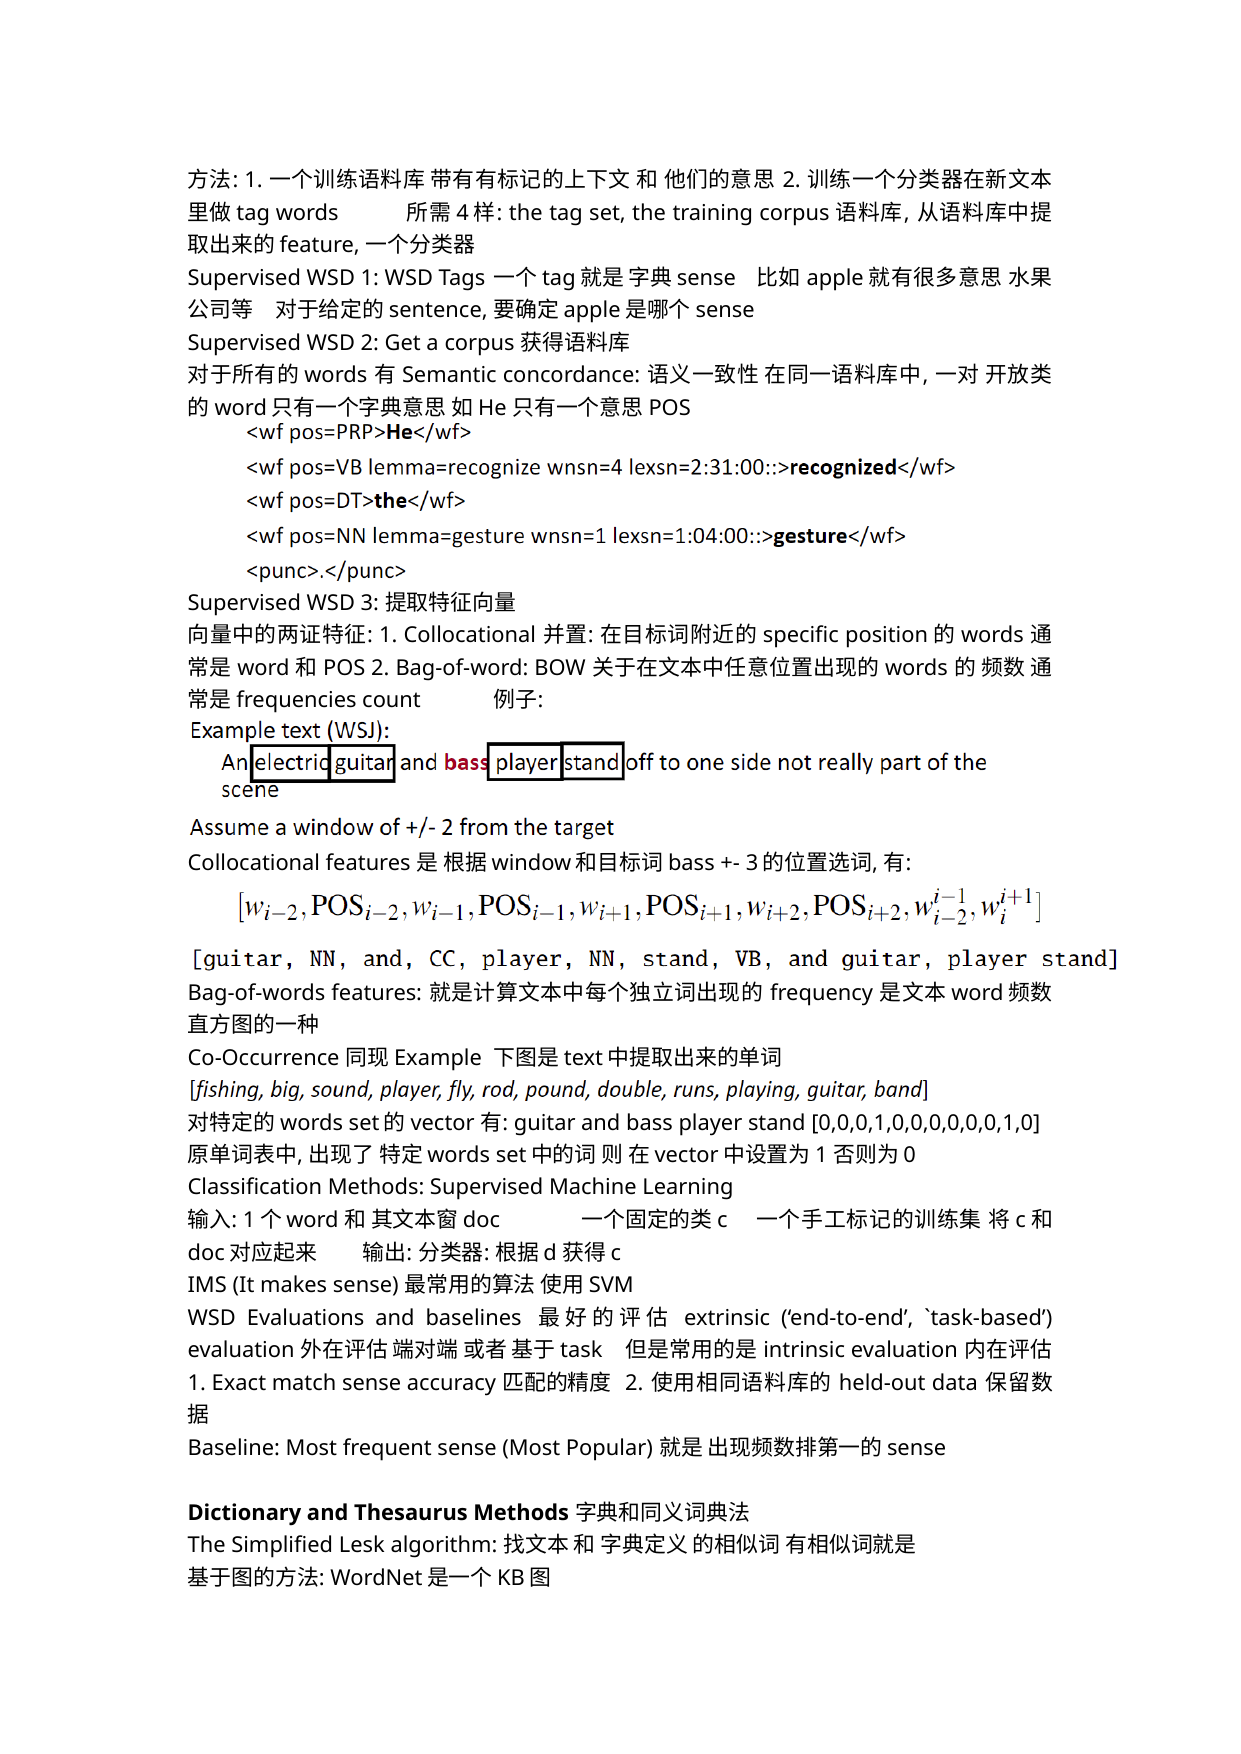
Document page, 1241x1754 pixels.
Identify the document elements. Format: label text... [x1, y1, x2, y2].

picture [243, 423, 961, 583]
text WSD Evaluations and baselines 最好的评估 extrinsic (‘end-to-end’, `task-based’) evaluation 外在评估 端对端 或者 基于task 但是常用的是 intrinsic evaluation 内在评估 1. Exact match sense accuracy 匹配的精度 2. 使用相同语料库的 held-out data 保留数据 [187, 1299, 1053, 1429]
text Supervised WSD 2: Get a corpus 获得语料库 [187, 324, 1053, 357]
text 向量中的两证特征: 1. Collocational 并置: 在目标词附近的 specific position的 words 通常是 word 和 POS 2. Bag-of-word: BOW 关于在文本中任意位置出现的words 的 频数 通常是 frequencies count 例子: [187, 617, 1053, 714]
text 对特定的 words set的 vector 有: guitar and bass player stand [0,0,0,1,0,0,0,0,0,0,1,0] [187, 1104, 1053, 1137]
text IMS (It makes sense) 最常用的算法 使用SVM [187, 1267, 1053, 1299]
text The Simplified Lesk algorithm: 找文本 和 字典定义 的相似词 有相似词就是 [187, 1527, 1053, 1559]
text Supervised WSD 1: WSD Tags 一个tag就是 字典sense 比如 apple就有很多意思 水果 公司等 对于给定的sentence, 要确定apple是哪个 sense [187, 259, 1053, 324]
picture [187, 877, 1121, 974]
picture [187, 714, 991, 843]
text Baseline: Most frequent sense (Most Popular) 就是 出现频数排第一的sense [187, 1429, 1053, 1462]
text Bag-of-words features: 就是计算文本中每个独立词出现的 frequency 是文本word频数直方图的一种 [187, 974, 1053, 1039]
text 原单词表中, 出现了 特定words set中的词 则 在vector中设置为1 否则为0 [187, 1137, 1053, 1169]
text 基于图的方法: WordNet是一个KB图 [187, 1559, 1053, 1592]
text Supervised WSD 3: 提取特征向量 [187, 584, 1053, 617]
text Dictionary and Thesaurus Methods 字典和同义词典法 [187, 1494, 1053, 1527]
text 输入: 1个word 和 其文本窗doc 一个固定的类c 一个手工标记的训练集 将c和doc对应起来 输出: 分类器: 根据d 获得c [187, 1202, 1053, 1267]
text Co-Occurrence 同现 Example 下图是text中提取出来的单词 [187, 1039, 1053, 1072]
text Classification Methods: Supervised Machine Learning [187, 1169, 1053, 1202]
text Collocational features 是 根据window和目标词 bass +- 3的位置选词, 有: [187, 844, 1053, 877]
text 方法: 1. 一个训练语料库 带有有标记的上下文 和 他们的意思 2. 训练一个分类器在新文本里做 tag words 所需4样: the tag set, the training corpus语料库, 从语料库中提取出来的feature, 一个分类器 [187, 162, 1053, 259]
picture [187, 1072, 930, 1105]
text 对于所有的words 有 Semantic concordance: 语义一致性 在同一语料库中, 一对 开放类的 word只有一个字典意思 如 He 只有一个意思 POS [187, 357, 1053, 422]
